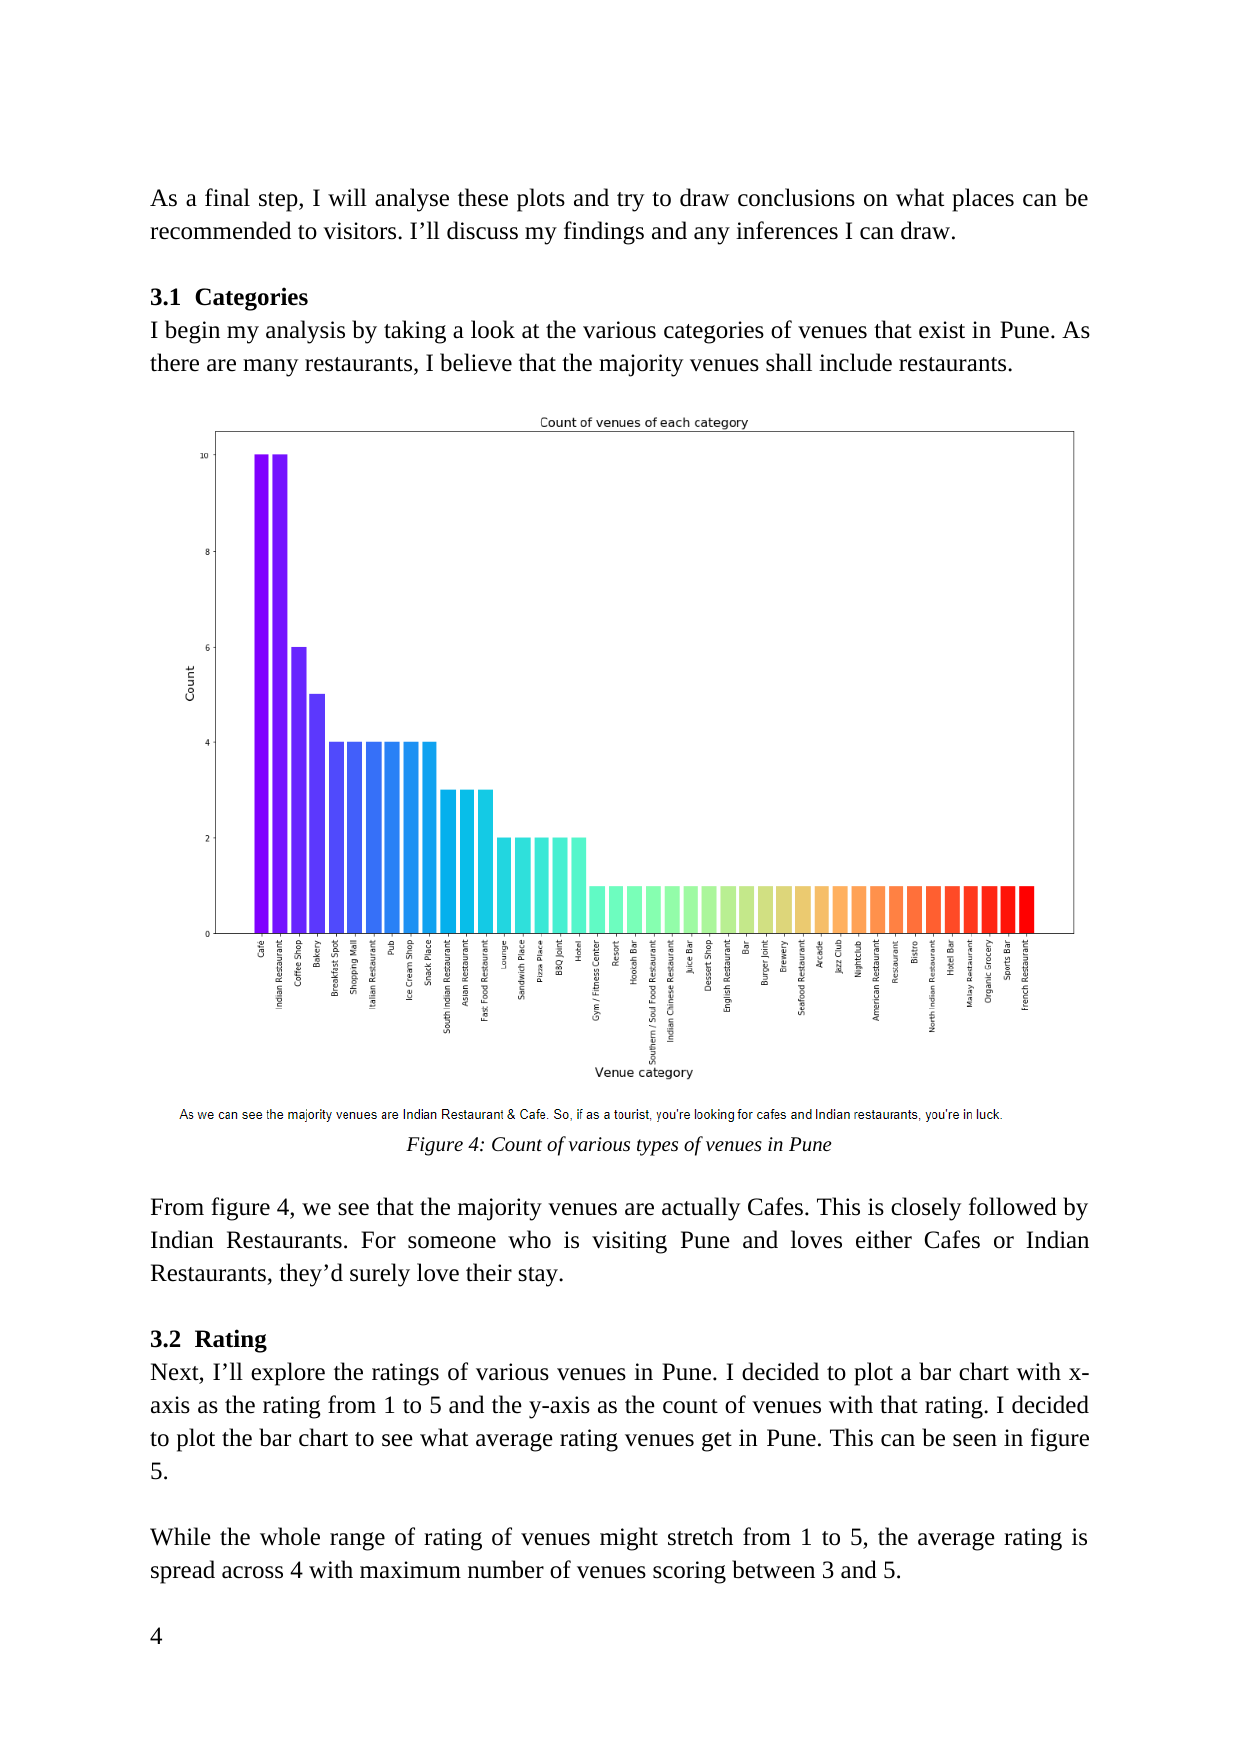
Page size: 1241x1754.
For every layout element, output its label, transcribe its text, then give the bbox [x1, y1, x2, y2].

list Categories [150, 282, 1090, 311]
text I begin my analysis by taking a look at the various categories of venues that exist in Pune. As there are many restaurants, I believe that the majority venues shall include restaurants. [150, 315, 1090, 377]
text As a final step, I will analyse these plots and try to draw conclusions on what places can be recommended to visitors. I’ll discuss my findings and any inferences I can draw. [150, 183, 1090, 245]
list Rating [150, 1324, 1090, 1353]
picture [150, 414, 1089, 1127]
text While the whole range of rating of venues might stretch from 1 to 5, the average rating is spread across 4 with maximum number of venues scoring between 3 and 5. [150, 1522, 1090, 1584]
text From figure 4, we see that the majority venues are actually Cafes. This is closely followed by Indian Restaurants. For someone who is visiting Pune and loves either Cafes or Indian Restaurants, they’d surely love their stay. [150, 1192, 1090, 1287]
text Figure 4: Count of various types of venues in Pune [150, 1131, 1090, 1156]
text Next, I’ll explore the ratings of various venues in Pune. I decided to plot a bar chart with x-axis as the rating from 1 to 5 and the y-axis as the count of venues with that rating. I decided to plot the bar chart to see what average rating venues get in Pune. This can be seen in figure 5. [150, 1357, 1090, 1485]
